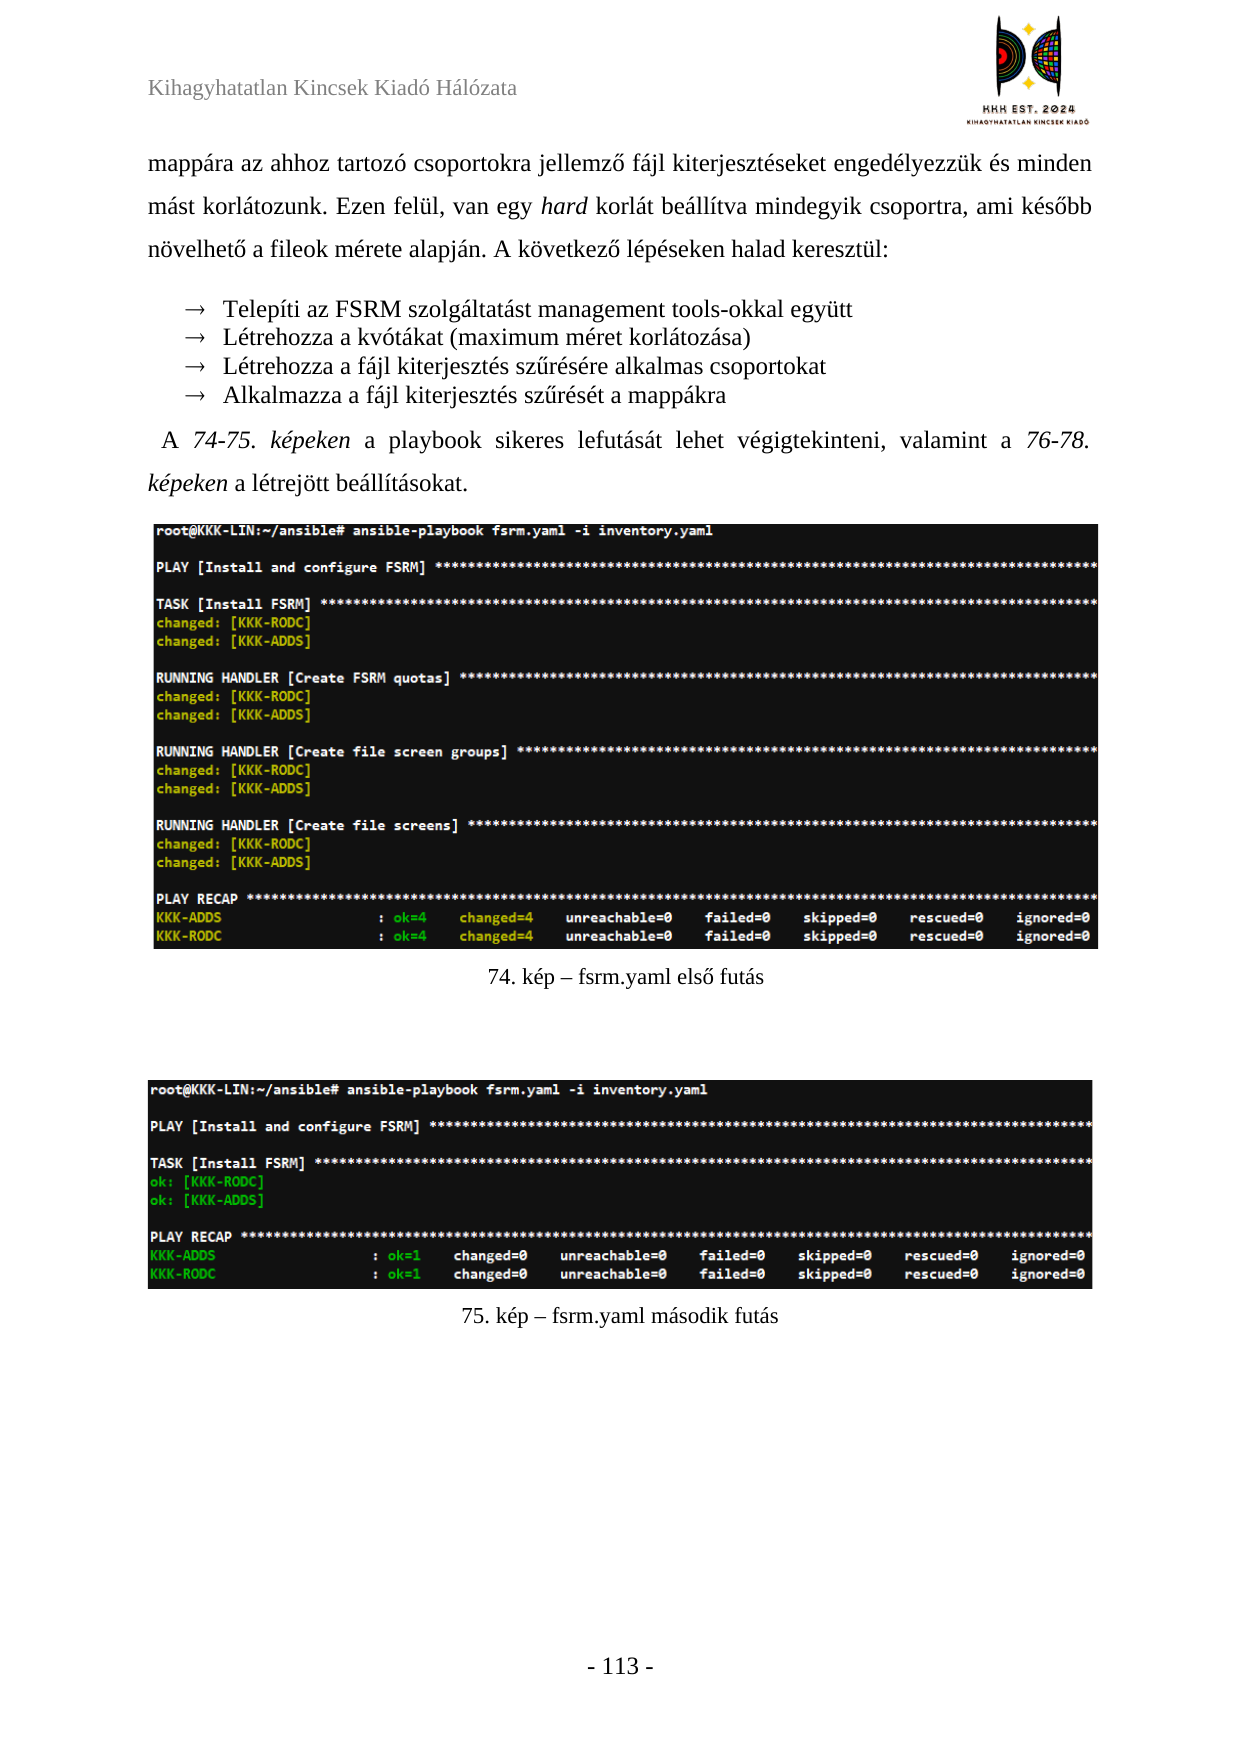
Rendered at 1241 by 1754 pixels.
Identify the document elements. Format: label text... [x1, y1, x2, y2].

picture [153, 524, 1099, 949]
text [148, 148, 1093, 263]
list Alkalmazza a fájl kiterjesztés szűrését a mappákra [185, 380, 1093, 409]
picture [958, 4, 1094, 130]
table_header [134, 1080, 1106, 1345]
list Telepíti az FSRM szolgáltatást management tools-okkal együtt [185, 294, 1093, 322]
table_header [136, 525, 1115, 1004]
list Létrehozza a fájl kiterjesztés szűrésére alkalmas csoportokat [185, 351, 1093, 380]
list Létrehozza a kvótákat (maximum méret korlátozása) [185, 322, 1093, 351]
text A 74-75. képeken a playbook sikeres lefutását lehet végigtekinteni, valamint a 76-78. képeken a létrejött beállításokat. [148, 425, 1093, 497]
picture [147, 1080, 1093, 1289]
